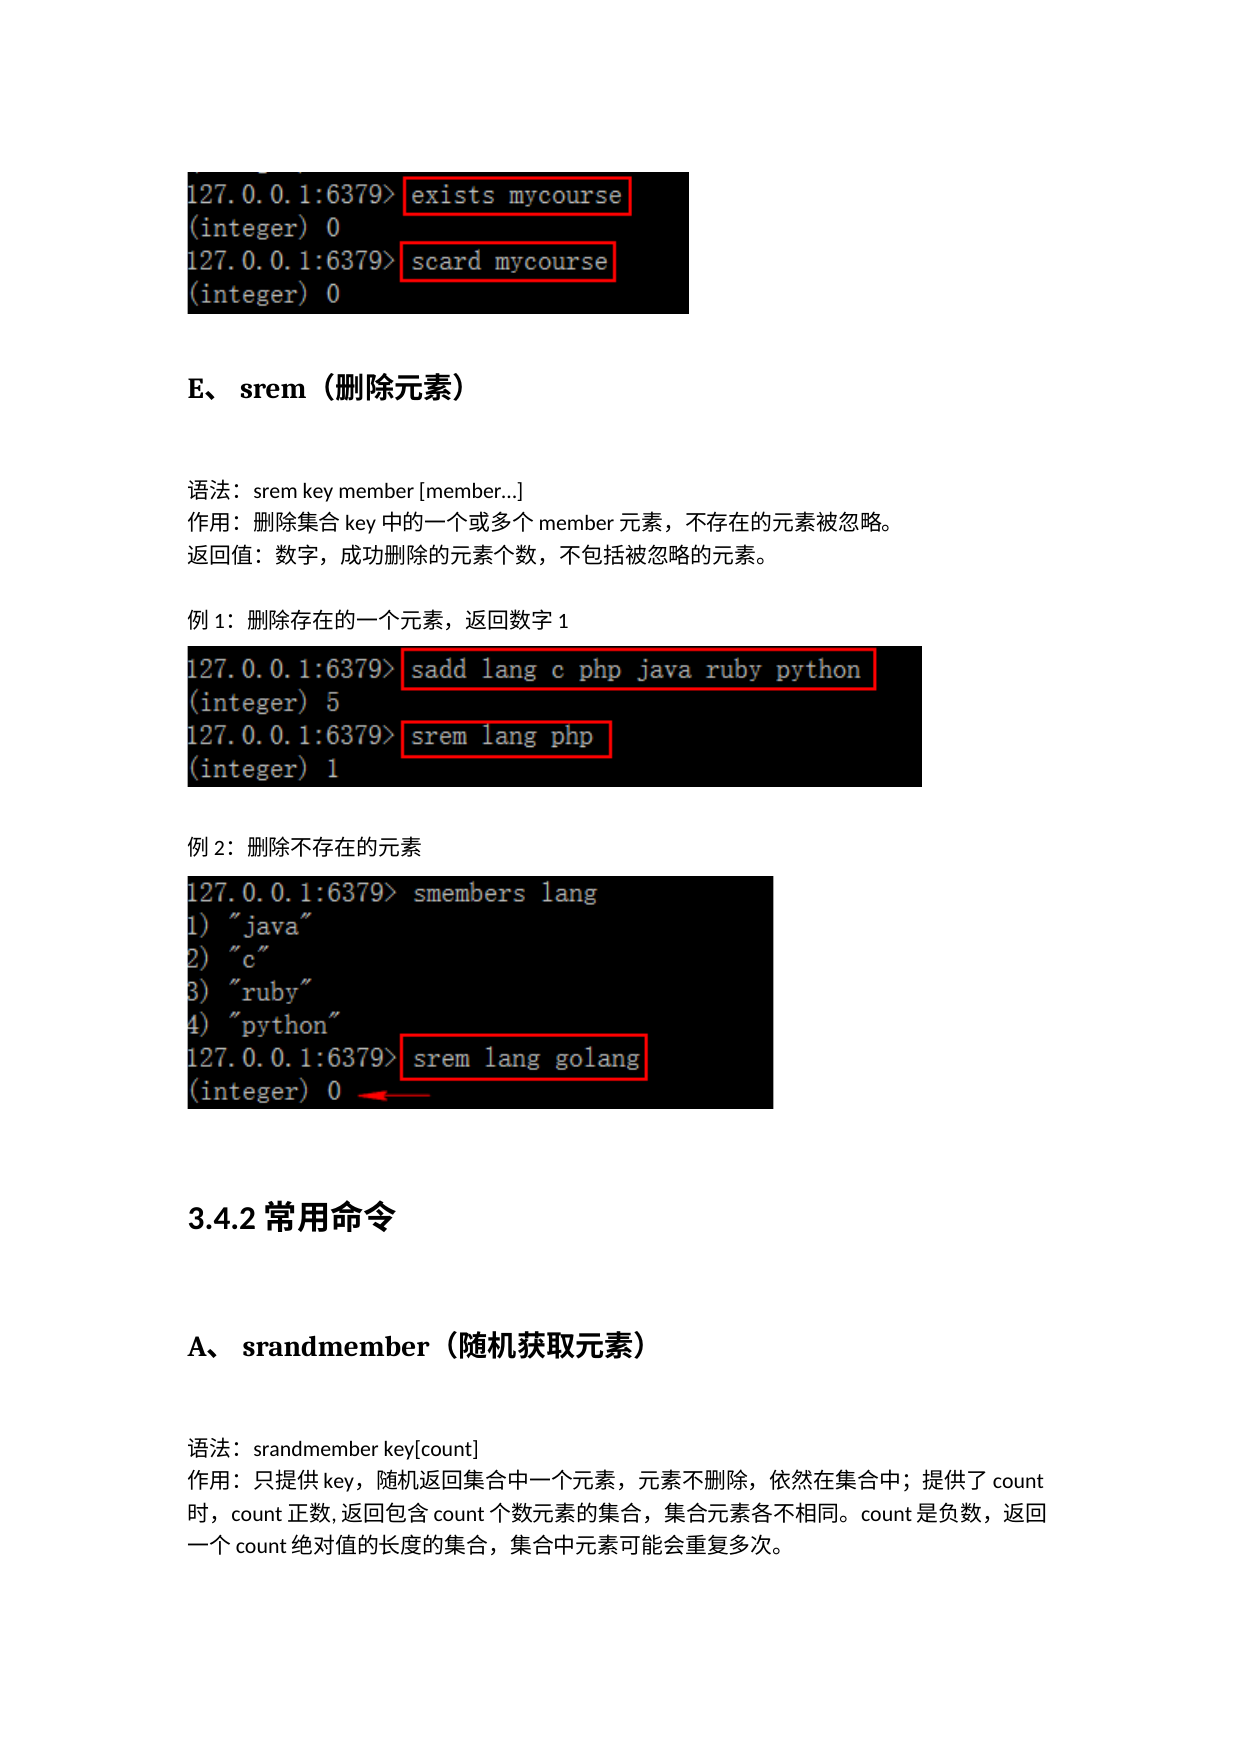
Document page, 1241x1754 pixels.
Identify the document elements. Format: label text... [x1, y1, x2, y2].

subtitle E、 srem（删除元素） [187, 354, 1053, 419]
text 作用：删除集合key 中的一个或多个member 元素，不存在的元素被忽略。 [187, 505, 1053, 537]
text 语法：srem key member [member…] [187, 472, 1053, 505]
subtitle A、 srandmember（随机获取元素） [187, 1311, 1053, 1376]
picture [187, 172, 689, 314]
text 例1：删除存在的一个元素，返回数字1 [187, 602, 1053, 635]
text 返回值：数字，成功删除的元素个数，不包括被忽略的元素。 [187, 537, 1053, 570]
subtitle 3.4.2 常用命令 [187, 1182, 1053, 1247]
text 作用：只提供key，随机返回集合中一个元素，元素不删除，依然在集合中；提供了count时，count 正数, 返回包含count个数元素的集合，集合元素各不相同。count是负数，返回一个count绝对值的长度的集合，集合中元素可能会重复多次。 [187, 1463, 1053, 1560]
text 语法：srandmember key[count] [187, 1430, 1053, 1463]
picture [187, 646, 922, 787]
text 例2：删除不存在的元素 [187, 830, 1053, 862]
